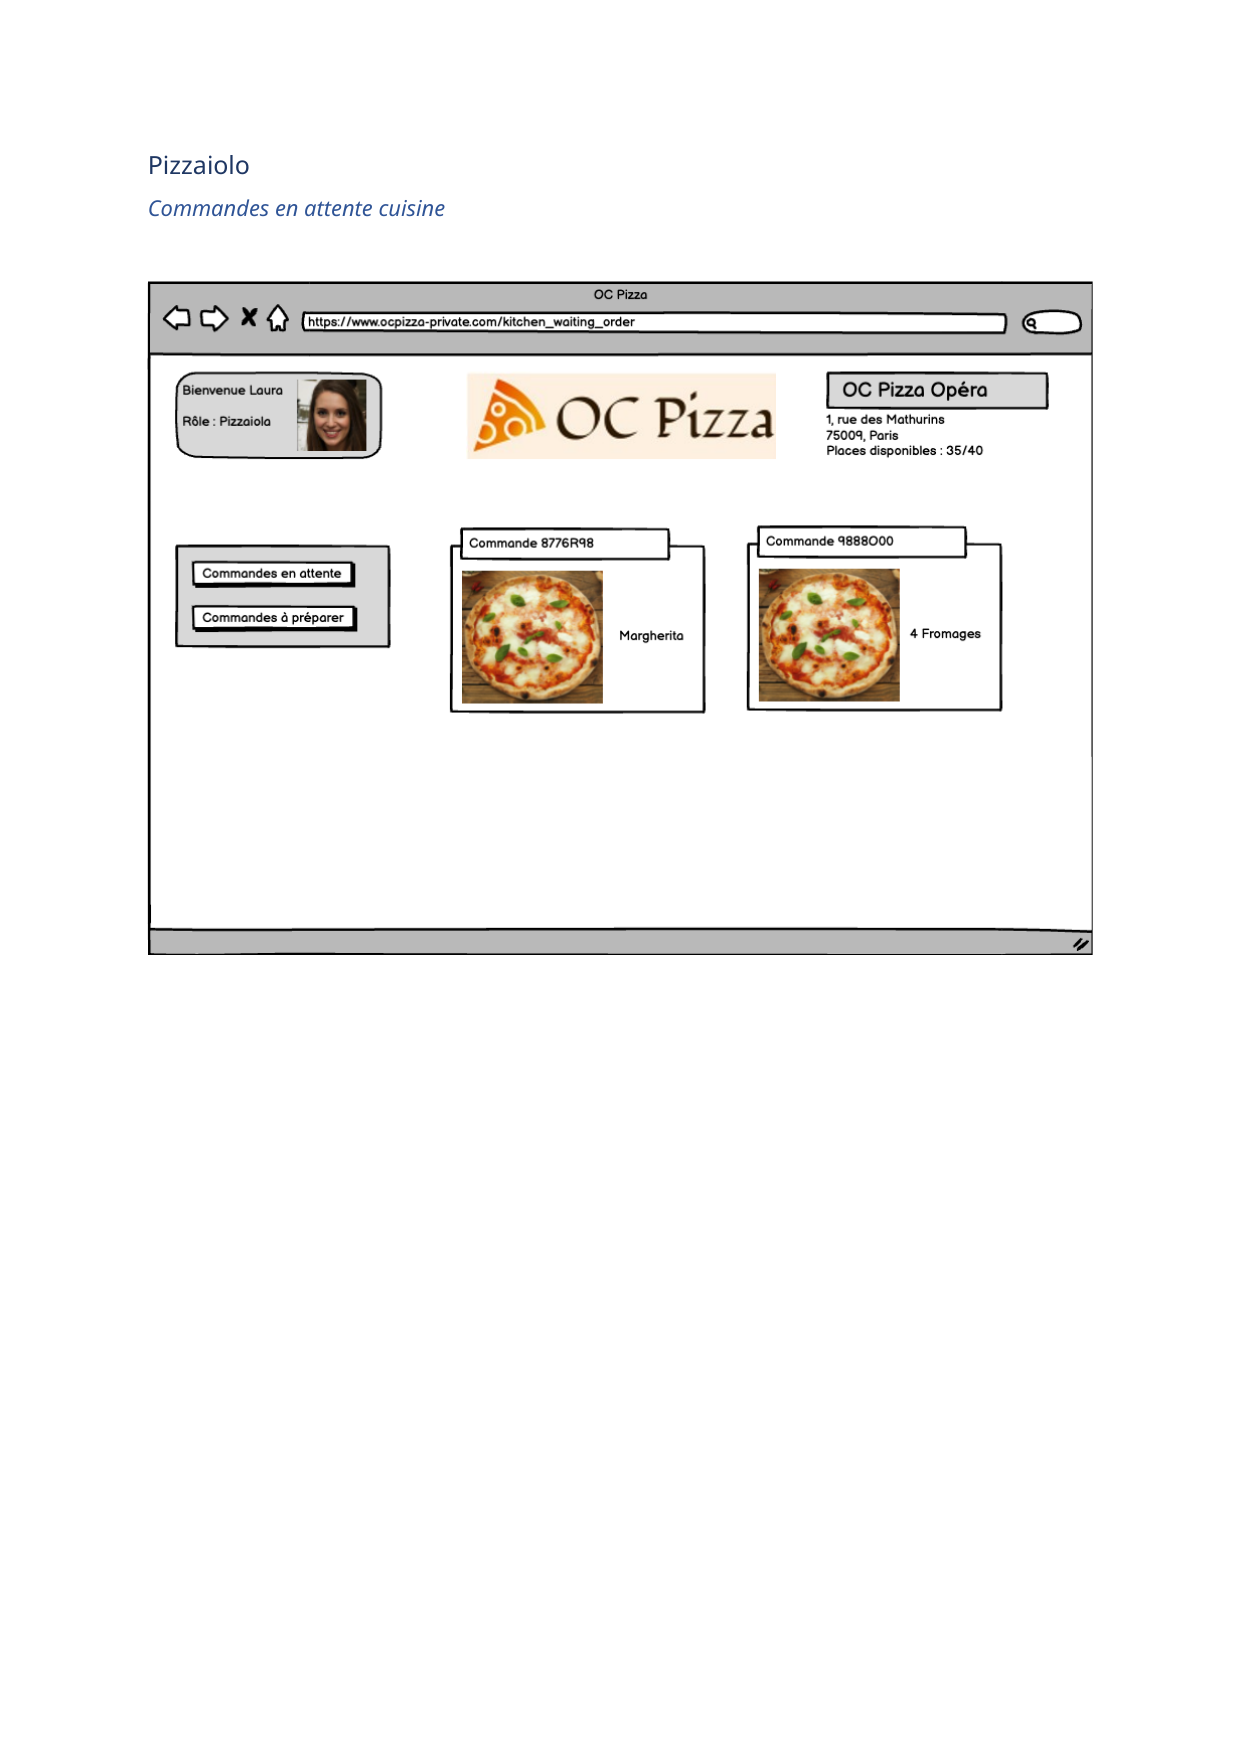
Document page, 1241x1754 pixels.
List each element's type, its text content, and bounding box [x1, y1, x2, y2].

picture [147, 281, 1093, 955]
subtitle Commandes en attente cuisine [148, 193, 1093, 222]
subtitle Pizzaiolo [148, 148, 1093, 182]
